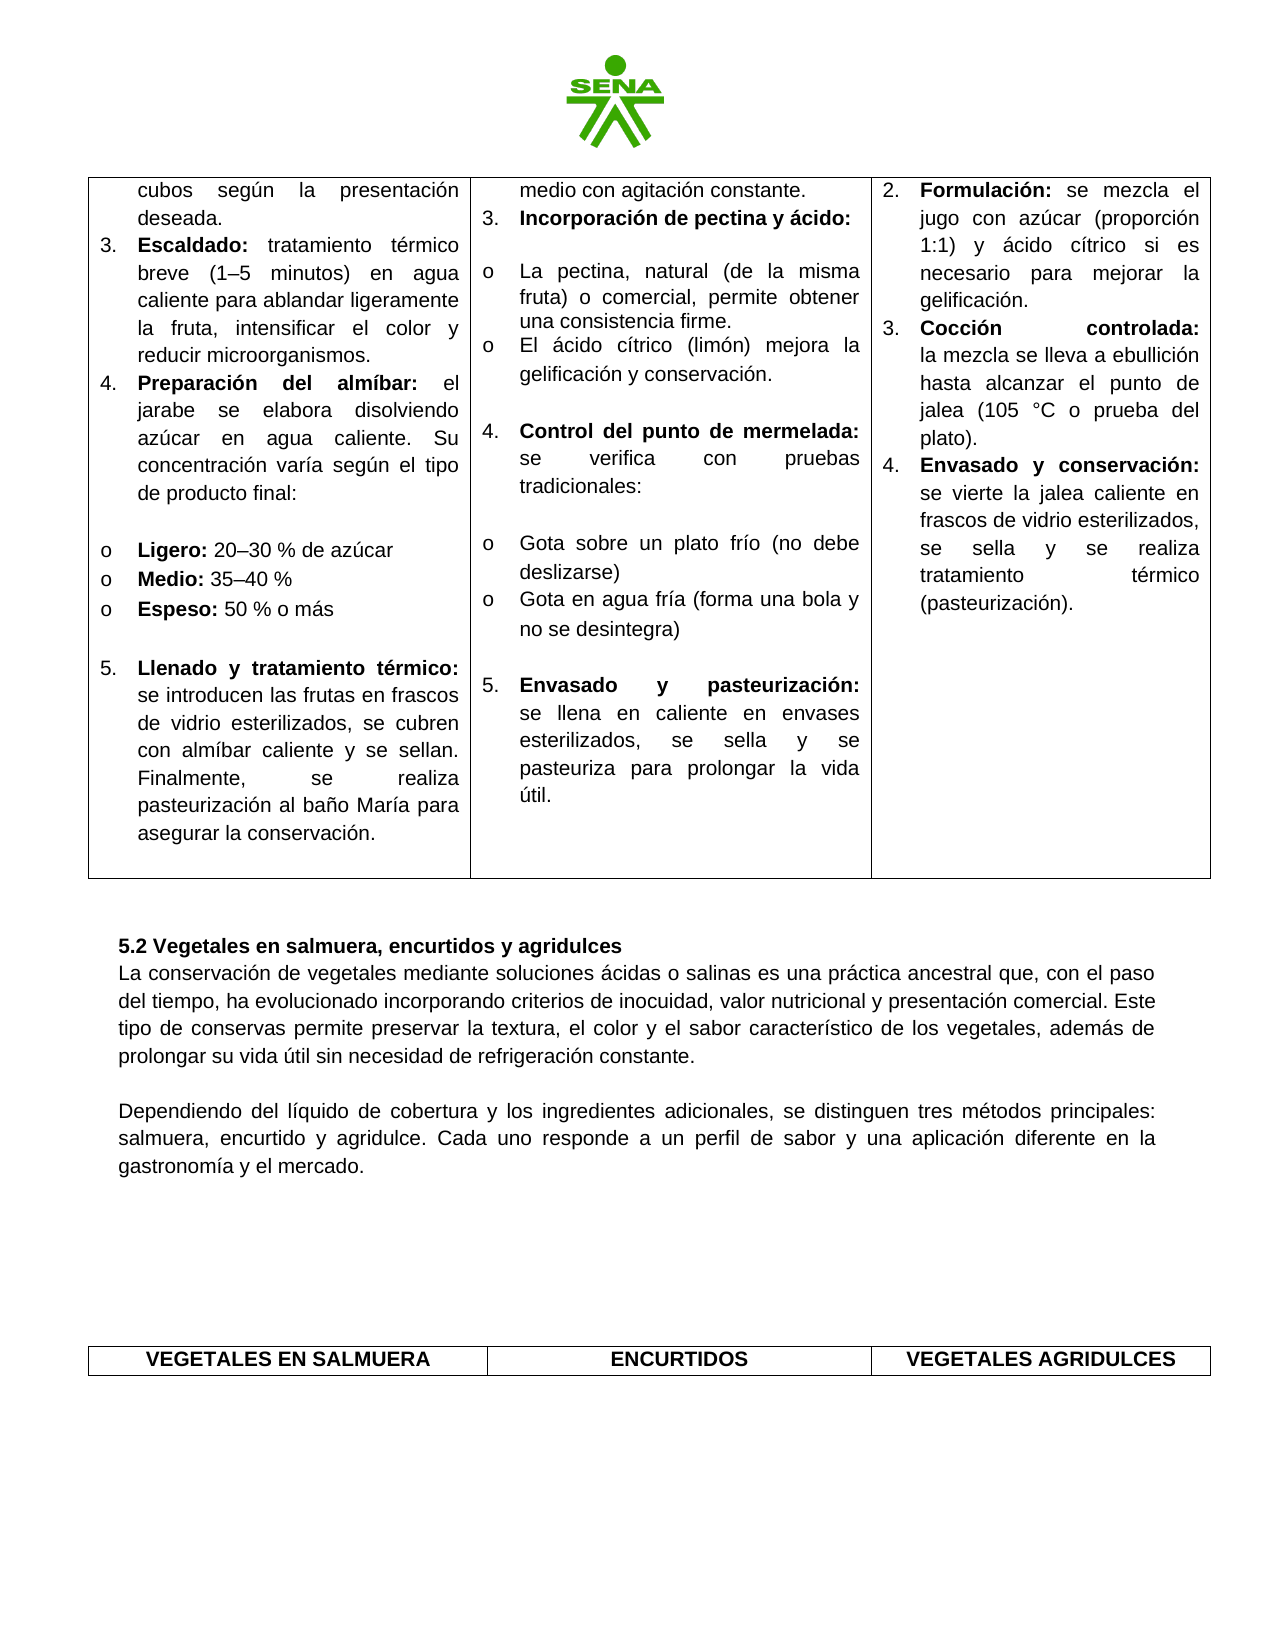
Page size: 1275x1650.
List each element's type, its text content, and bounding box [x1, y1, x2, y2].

table_header ENCURTIDOS [488, 1347, 871, 1375]
table_header VEGETALES AGRIDULCES [872, 1347, 1210, 1375]
picture [566, 55, 664, 148]
table_header VEGETALES EN SALMUERA [89, 1347, 487, 1375]
text Dependiendo del líquido de cobertura y los ingredientes adicionales, se distinguen tres métodos principales: salmuera, encurtido y agridulce. Cada uno responde a un perfil de sabor y una aplicación diferente en la gastronomía y el mercado. [118, 1099, 1157, 1178]
text La conservación de vegetales mediante soluciones ácidas o salinas es una práctica ancestral que, con el paso del tiempo, ha evolucionado incorporando criterios de inocuidad, valor nutricional y presentación comercial. Este tipo de conservas permite preservar la textura, el color y el sabor característico de los vegetales, además de prolongar su vida útil sin necesidad de refrigeración constante. [118, 961, 1157, 1068]
subtitle 5.2 Vegetales en salmuera, encurtidos y agridulces [118, 934, 1157, 958]
